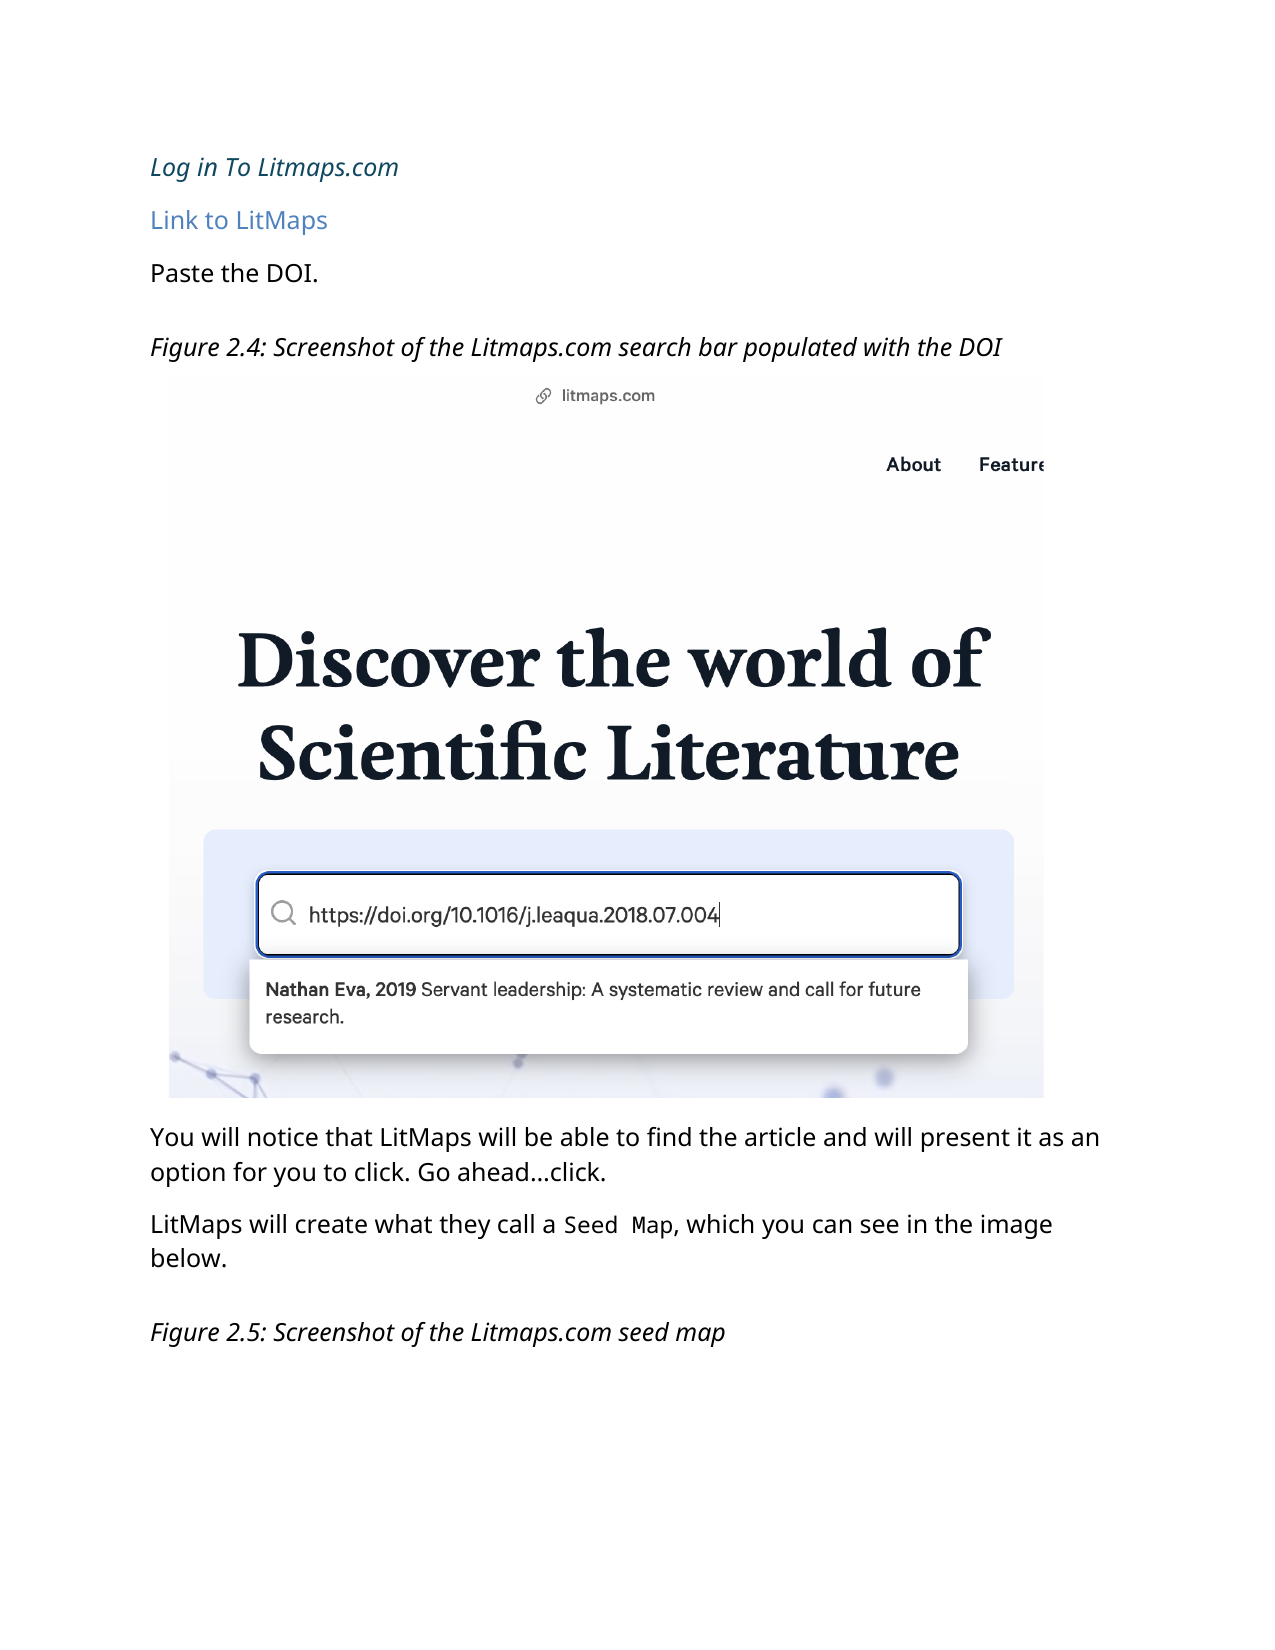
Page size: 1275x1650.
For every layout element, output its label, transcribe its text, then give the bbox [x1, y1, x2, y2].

text LitMaps will create what they call a Seed Map, which you can see in the image below. [150, 1207, 1125, 1275]
text Paste the DOI. [150, 256, 1125, 290]
picture [168, 375, 1044, 1098]
subtitle Log in To Litmaps.com [150, 150, 1125, 184]
text You will notice that LitMaps will be able to find the article and will present it as an option for you to click. Go ahead…click. [150, 1120, 1125, 1188]
text Link to LitMaps [150, 203, 1125, 237]
table_header Figure 2.4: Screenshot of the Litmaps.com search bar populated with the DOI [139, 309, 1114, 1101]
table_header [139, 1294, 1114, 1361]
